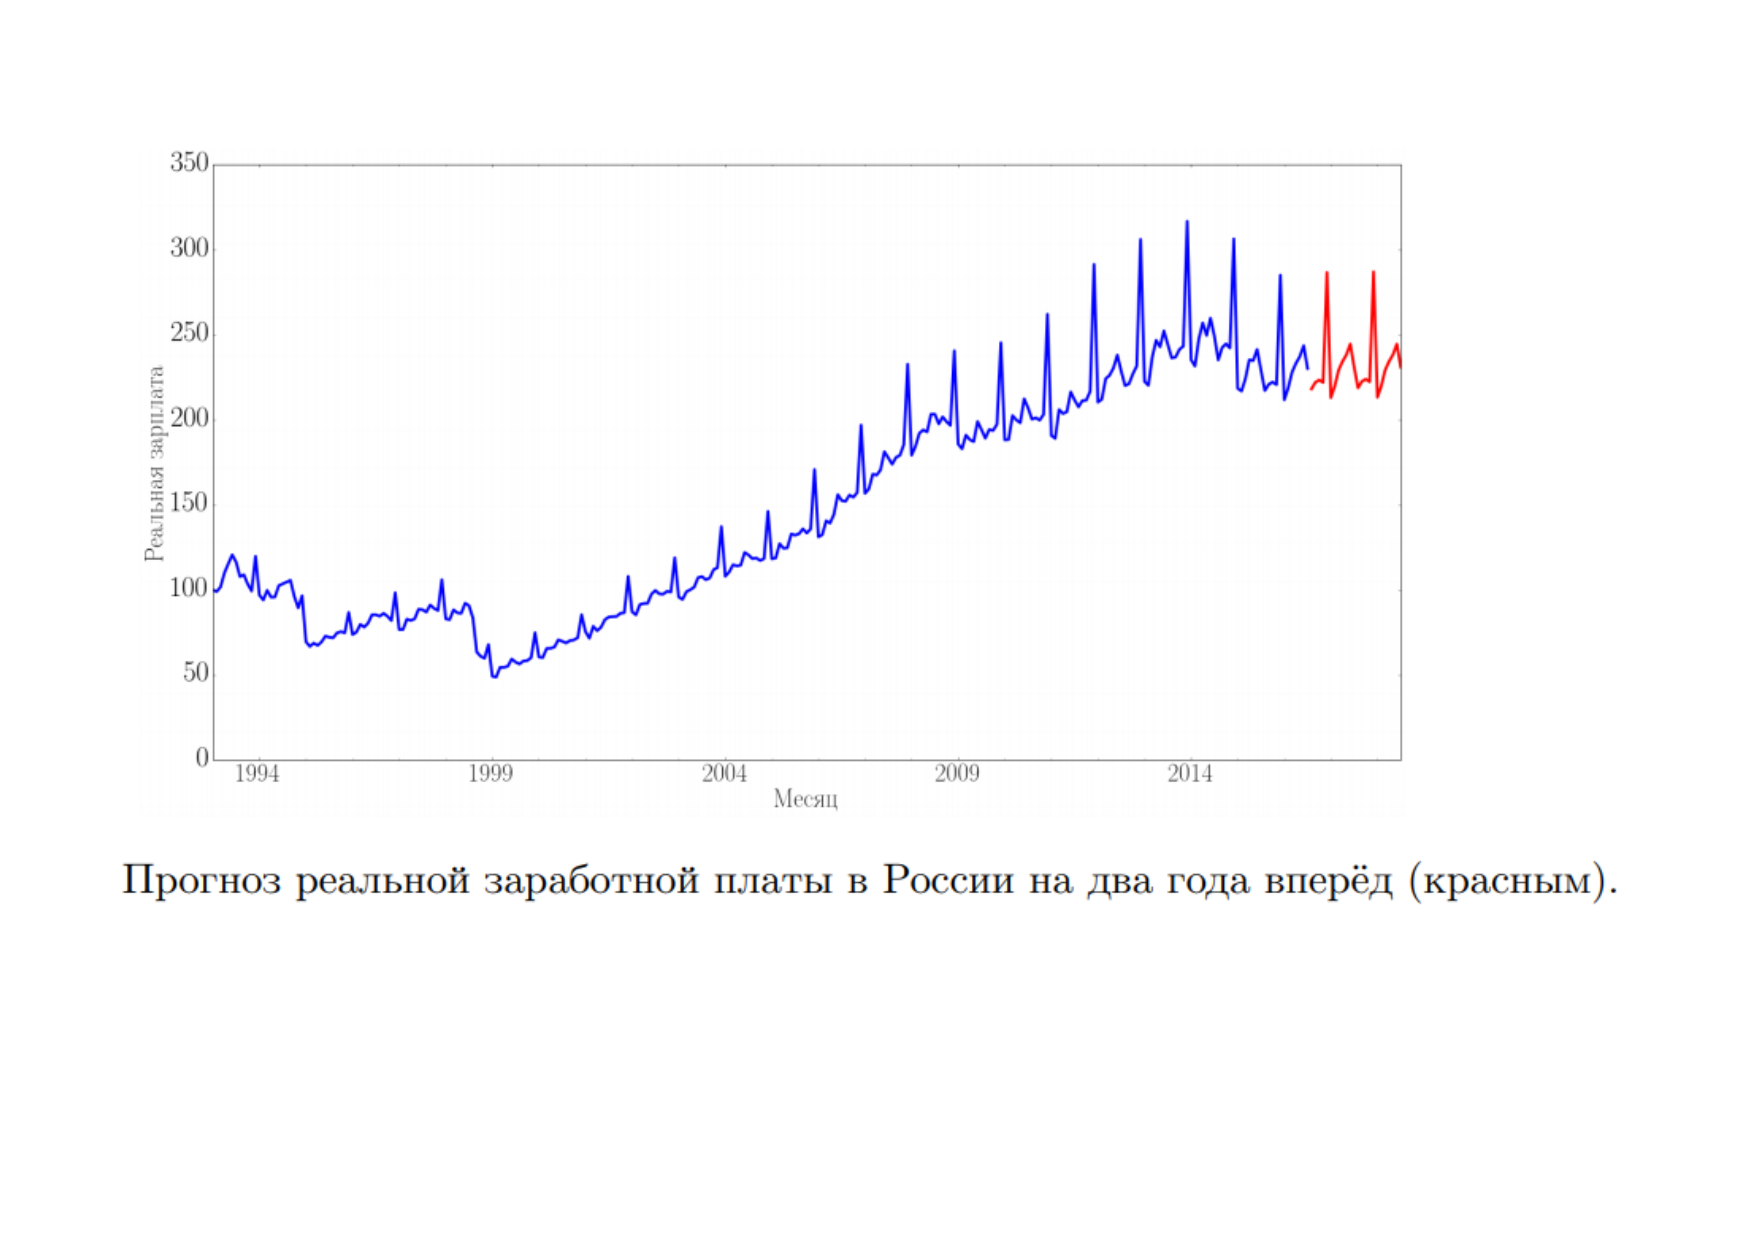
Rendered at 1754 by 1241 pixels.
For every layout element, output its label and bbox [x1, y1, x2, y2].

picture [118, 73, 1675, 928]
